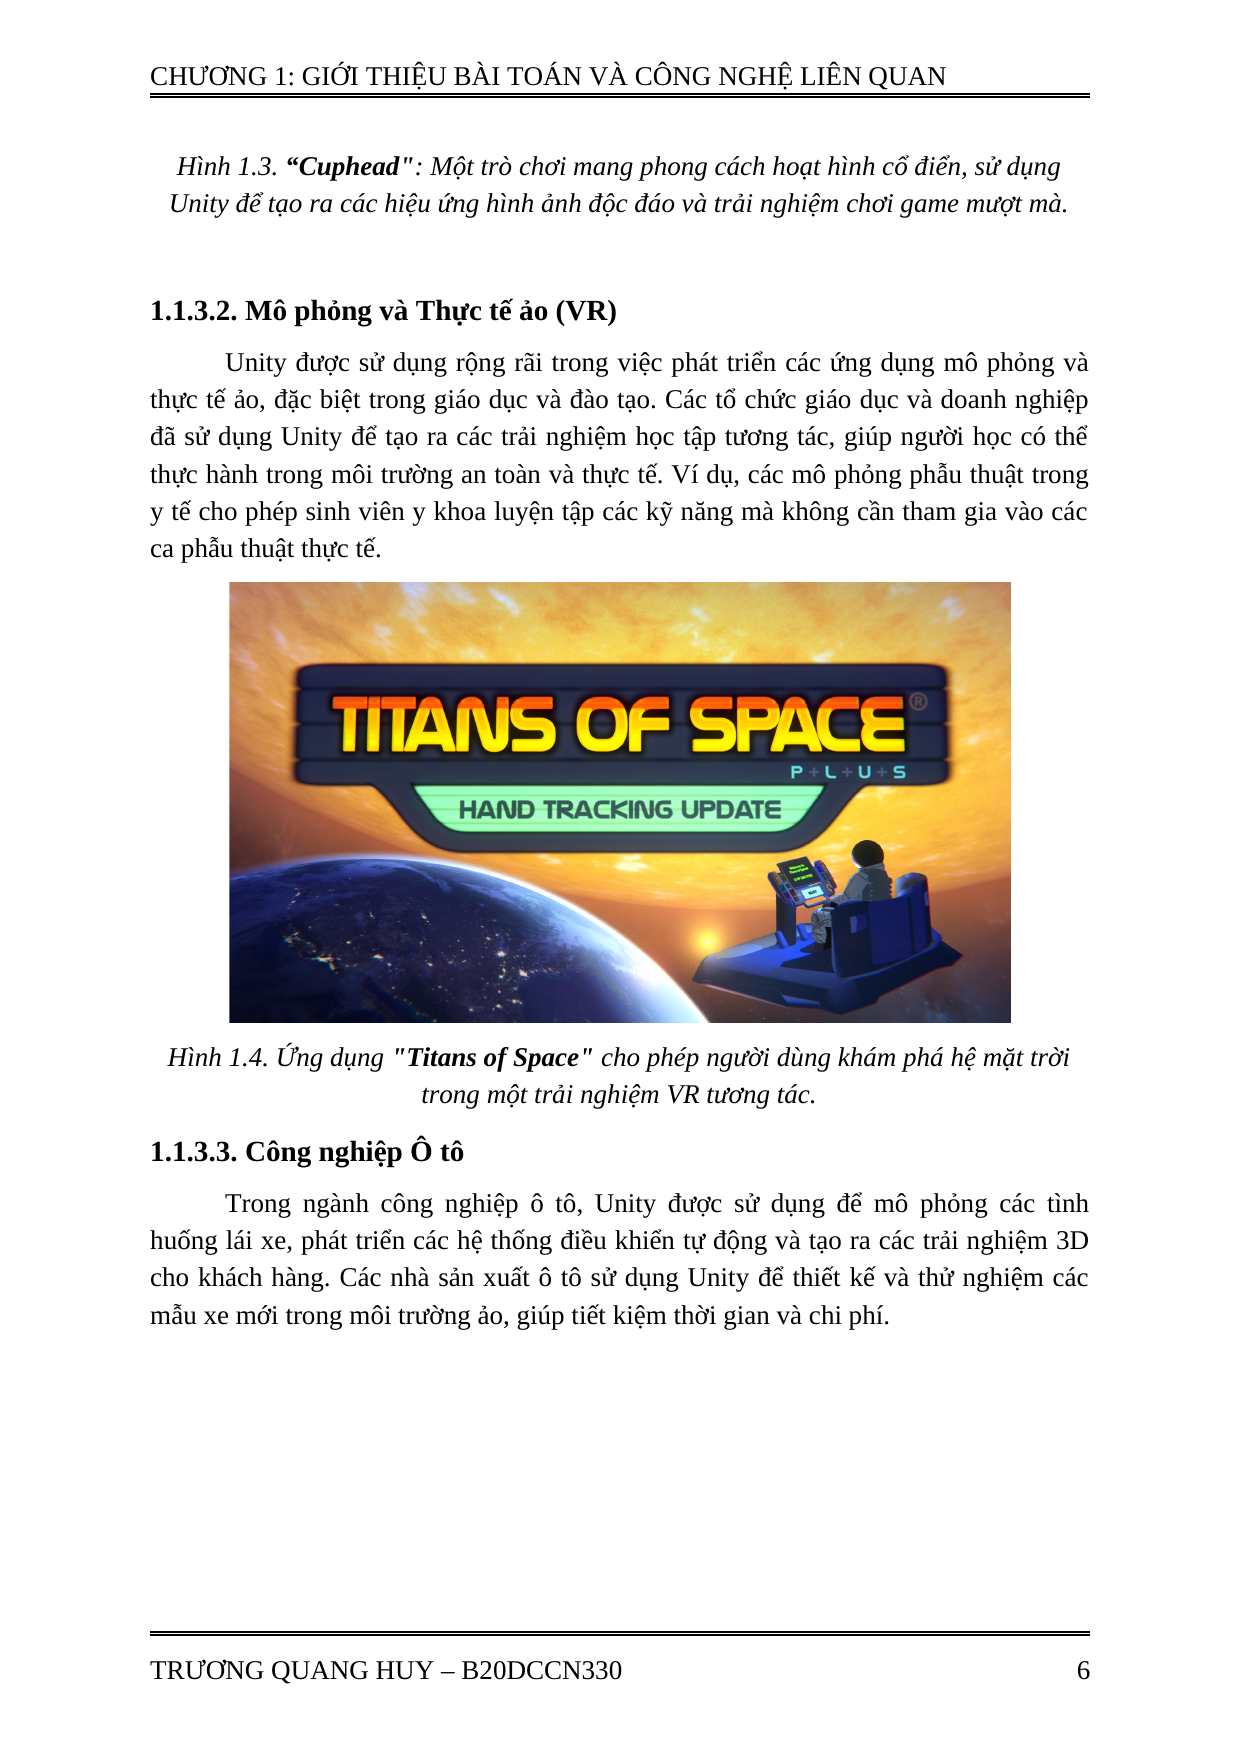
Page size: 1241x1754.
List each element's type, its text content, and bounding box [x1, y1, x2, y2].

subtitle Hình 1.3. “Cuphead": Một trò chơi mang phong cách hoạt hình cổ điển, sử dụng Unity để tạo ra các hiệu ứng hình ảnh độc đáo và trải nghiệm chơi game mượt mà. [150, 150, 1090, 218]
subtitle Hình 1.4. Ứng dụng "Titans of Space" cho phép người dùng khám phá hệ mặt trời trong một trải nghiệm VR tương tác. [150, 1041, 1090, 1109]
text Unity được sử dụng rộng rãi trong việc phát triển các ứng dụng mô phỏng và thực tế ảo, đặc biệt trong giáo dục và đào tạo. Các tổ chức giáo dục và doanh nghiệp đã sử dụng Unity để tạo ra các trải nghiệm học tập tương tác, giúp người học có thể thực hành trong môi trường an toàn và thực tế. Ví dụ, các mô phỏng phẫu thuật trong y tế cho phép sinh viên y khoa luyện tập các kỹ năng mà không cần tham gia vào các ca phẫu thuật thực tế. [150, 346, 1090, 563]
subtitle 1.1.3.2. Mô phỏng và Thực tế ảo (VR) [150, 293, 1090, 327]
subtitle 1.1.3.3. Công nghiệp Ô tô [150, 1134, 1090, 1168]
picture [229, 582, 1011, 1023]
text Trong ngành công nghiệp ô tô, Unity được sử dụng để mô phỏng các tình huống lái xe, phát triển các hệ thống điều khiển tự động và tạo ra các trải nghiệm 3D cho khách hàng. Các nhà sản xuất ô tô sử dụng Unity để thiết kế và thử nghiệm các mẫu xe mới trong môi trường ảo, giúp tiết kiệm thời gian và chi phí. [150, 1187, 1090, 1330]
